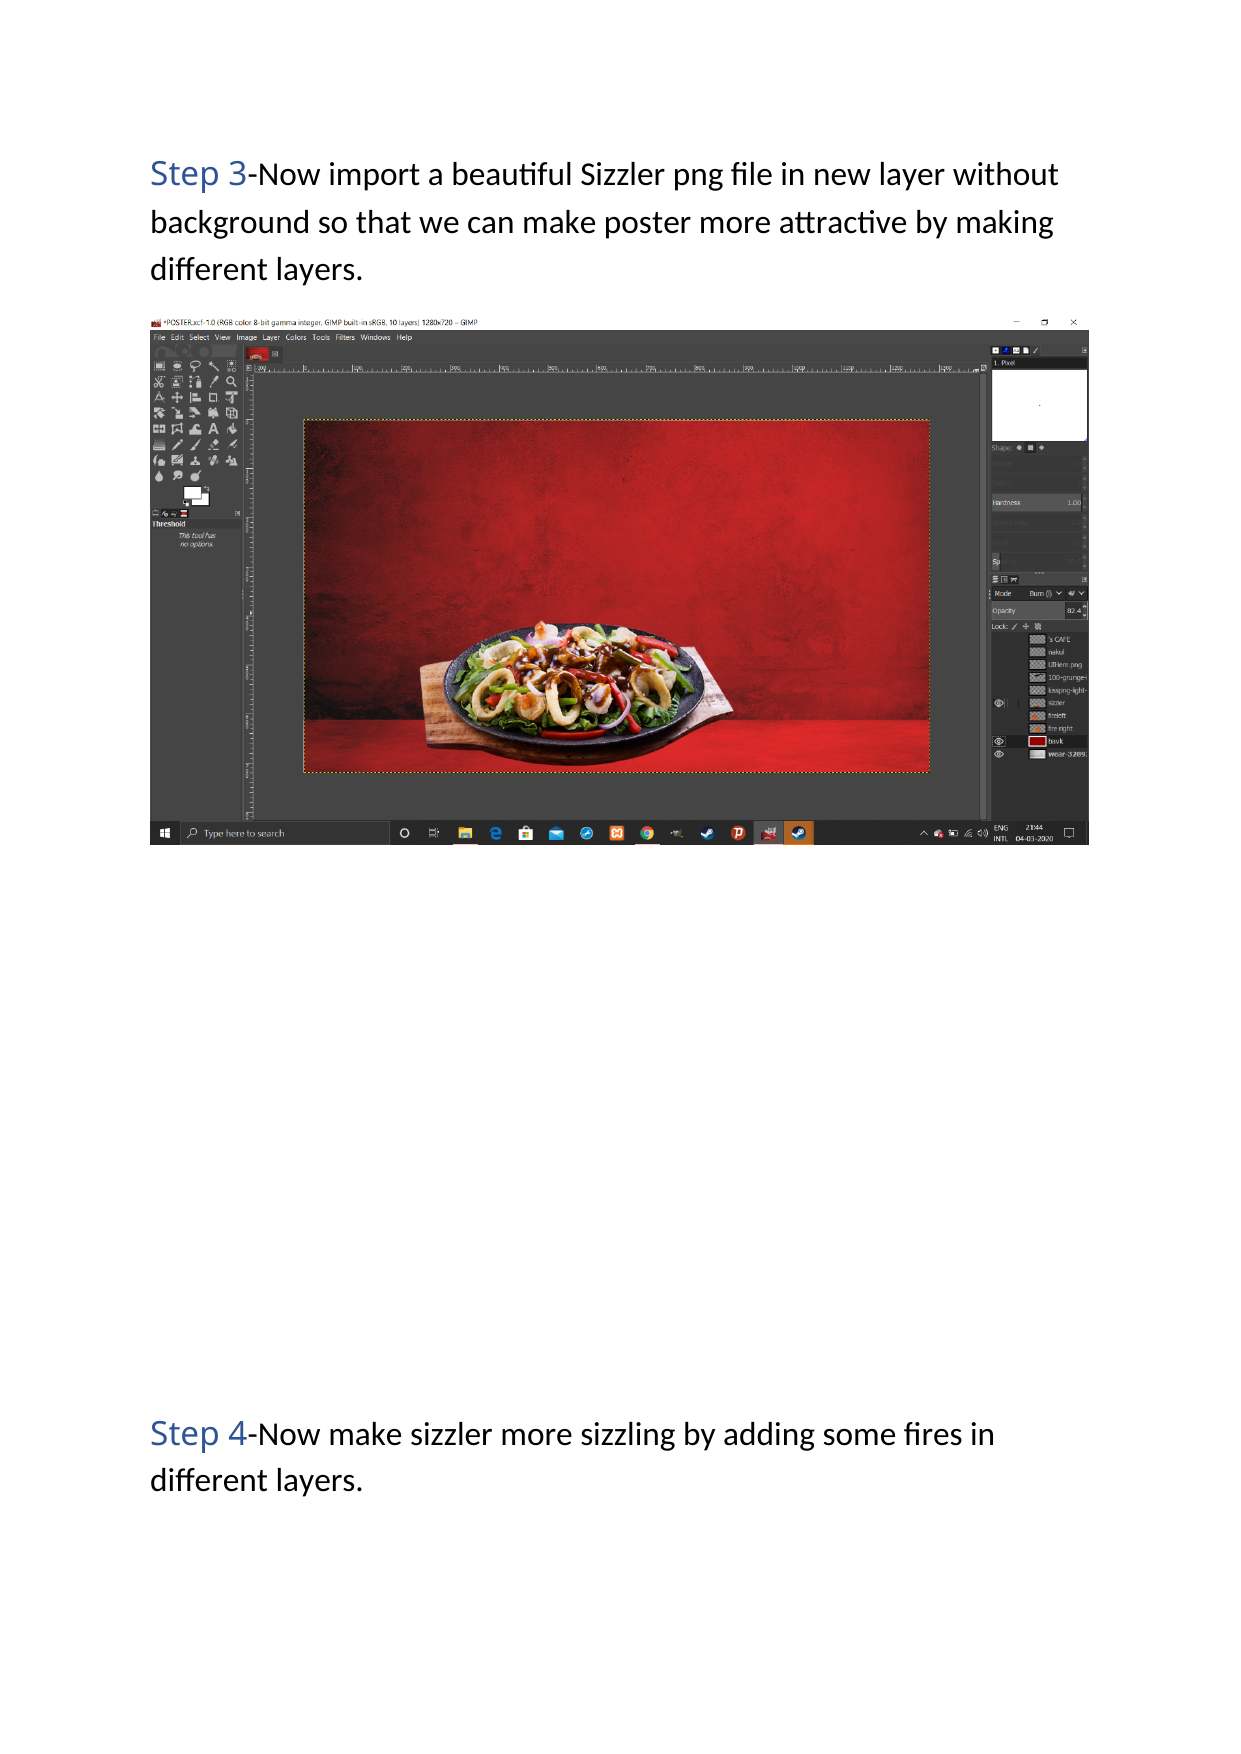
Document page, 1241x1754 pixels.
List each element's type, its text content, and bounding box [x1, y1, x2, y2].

text Step 3-Now import a beautiful Sizzler png file in new layer without background so that we can make poster more attractive by making different layers. [150, 150, 1088, 289]
picture [150, 315, 1089, 845]
text Step 4-Now make sizzler more sizzling by adding some fires in different layers. [150, 1410, 1090, 1499]
